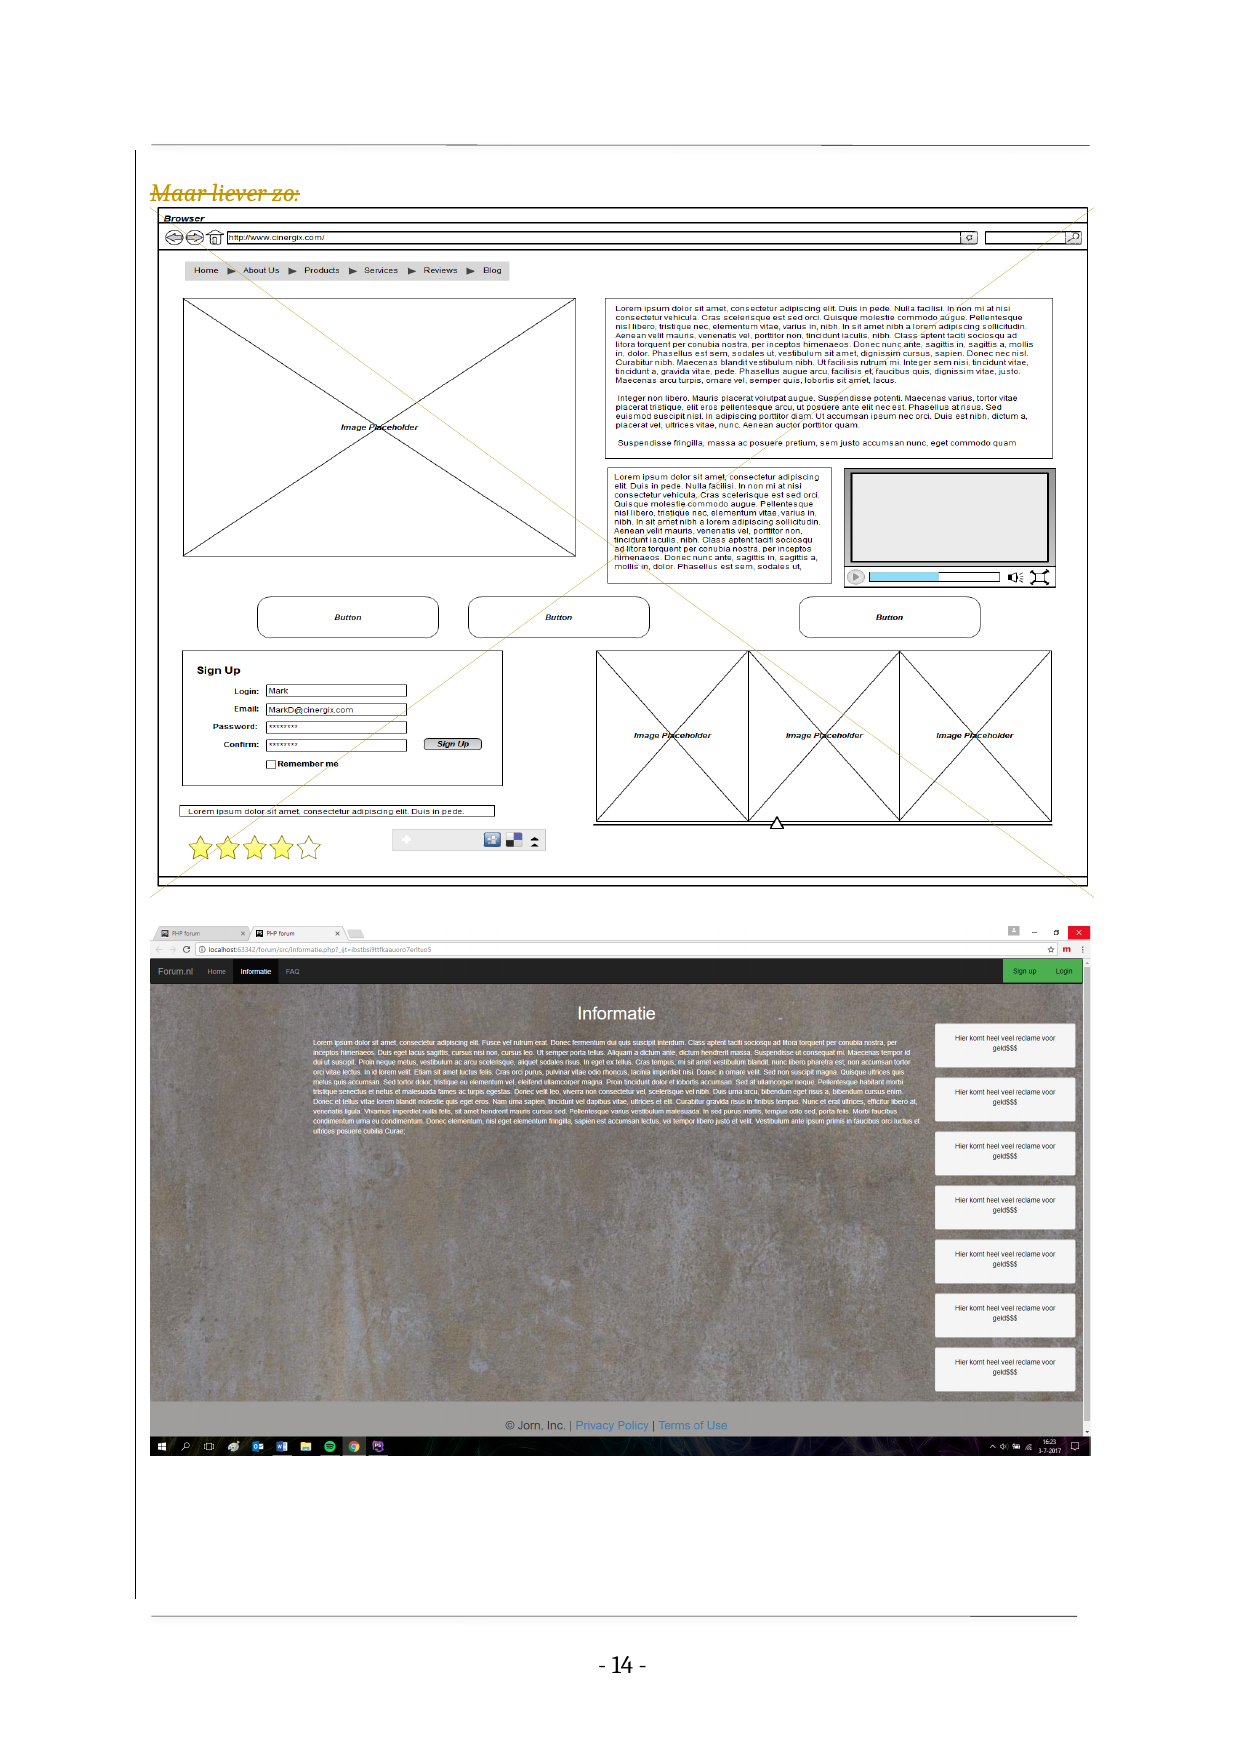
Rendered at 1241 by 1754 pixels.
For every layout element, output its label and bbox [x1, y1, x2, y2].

picture [151, 554, 1093, 898]
picture [623, 208, 1095, 897]
picture [150, 926, 1091, 1456]
picture [151, 207, 1093, 551]
picture [150, 209, 621, 896]
